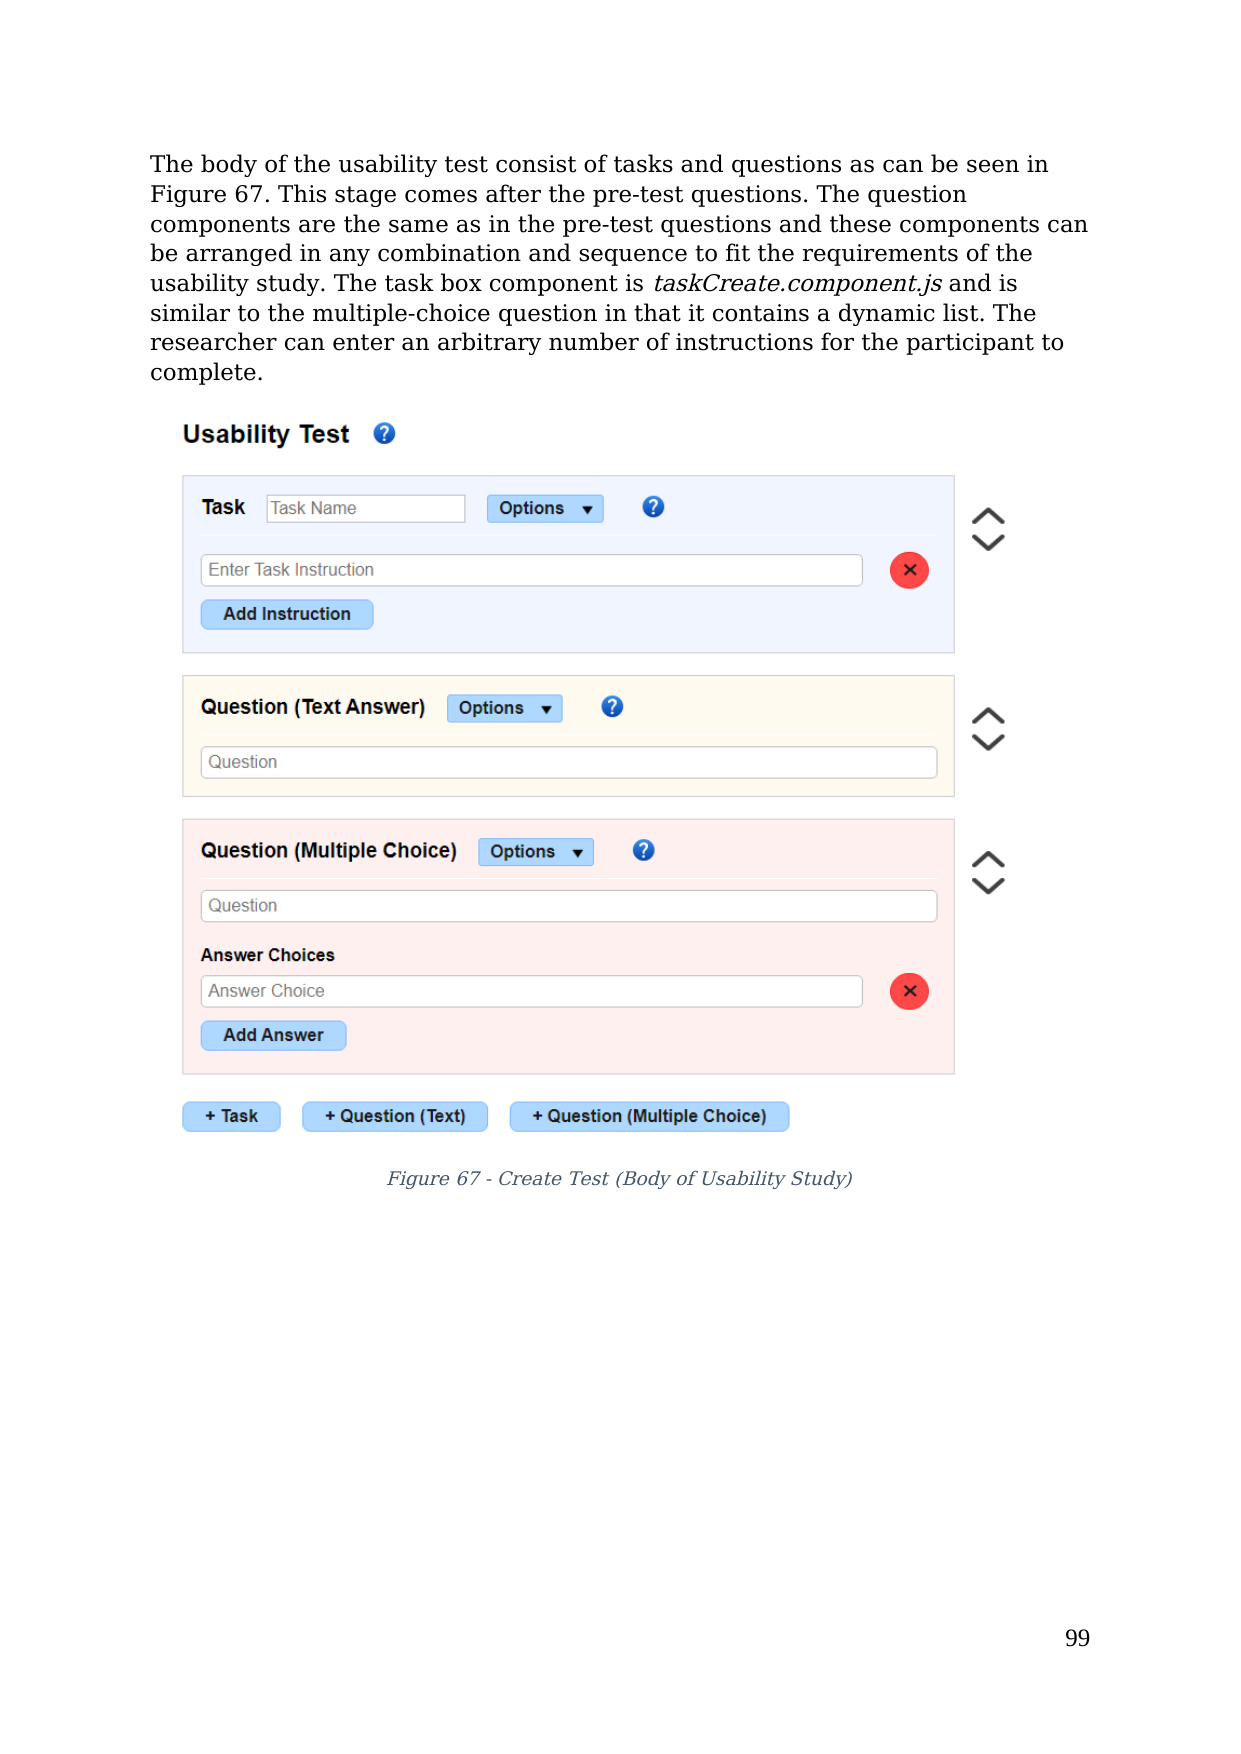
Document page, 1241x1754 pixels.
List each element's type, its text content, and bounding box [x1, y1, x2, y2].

text The body of the usability test consist of tasks and questions as can be seen in Figure 67. This stage comes after the pre-test questions. The question components are the same as in the pre-test questions and these components can be arranged in any combination and sequence to fit the requirements of the usability study. The task box component is taskCreate.component.js and is similar to the multiple-choice question in that it contains a dynamic list. The researcher can enter an arbitrary number of instructions for the participant to complete. [150, 150, 1090, 385]
picture [150, 404, 1091, 1148]
text Figure 67 - Create Test (Body of Usability Study) [150, 1167, 1090, 1189]
